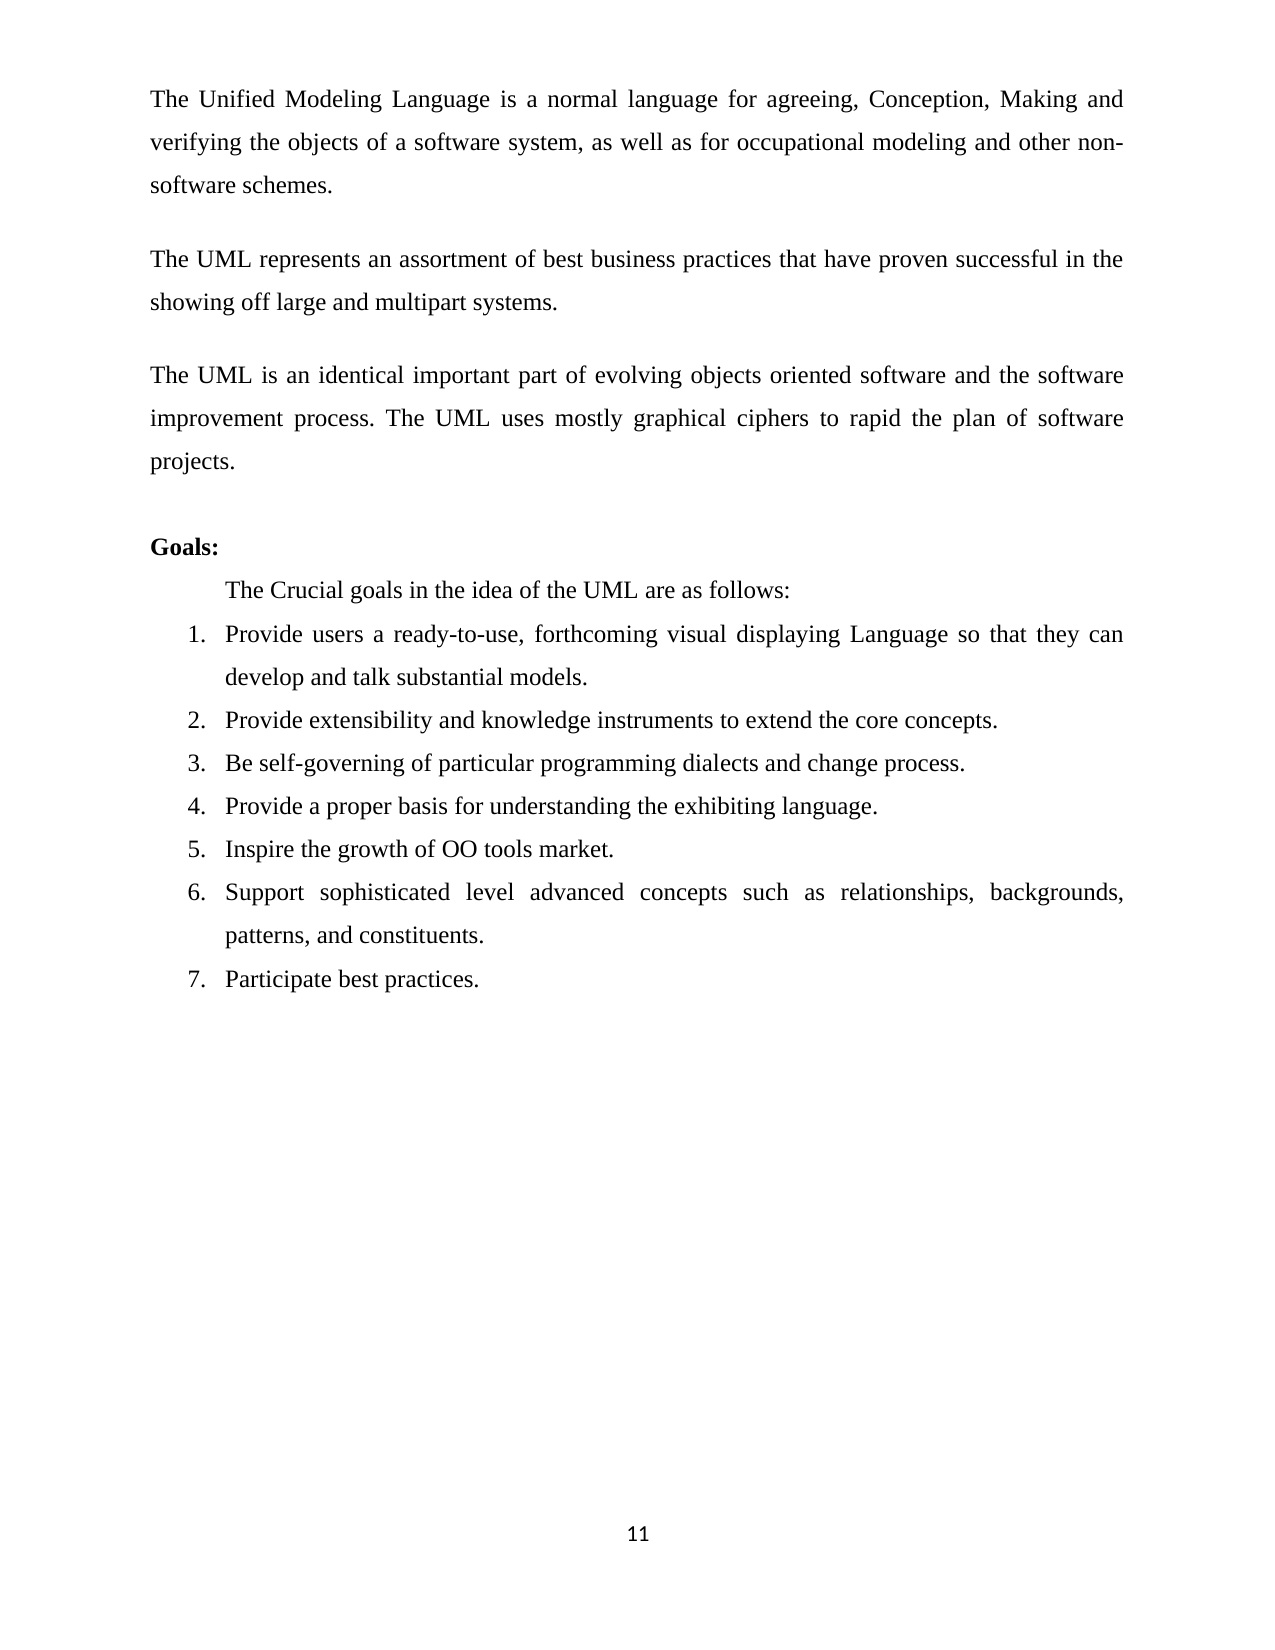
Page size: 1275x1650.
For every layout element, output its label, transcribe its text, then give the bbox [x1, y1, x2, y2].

list Provide a proper basis for understanding the exhibiting language. [187, 791, 1125, 820]
list Be self-governing of particular programming dialects and change process. [187, 748, 1125, 777]
list Provide extensibility and knowledge instruments to extend the core concepts. [187, 705, 1125, 734]
list The UML represents an assortment of best business practices that have proven successful in the showing off large and multipart systems. [150, 244, 1125, 316]
list The UML is an identical important part of evolving objects oriented software and the software improvement process. The UML uses mostly graphical ciphers to rapid the plan of software projects. [150, 360, 1125, 475]
list Goals: [150, 532, 1125, 561]
list Inspire the growth of OO tools market. [187, 834, 1125, 863]
list Support sophisticated level advanced concepts such as relationships, backgrounds, patterns, and constituents. [187, 877, 1125, 949]
list Provide users a ready-to-use, forthcoming visual displaying Language so that they can develop and talk substantial models. [187, 619, 1125, 691]
list The Crucial goals in the idea of the UML are as follows: [150, 576, 1125, 604]
list Participate best practices. [187, 964, 1125, 992]
list The Unified Modeling Language is a normal language for agreeing, Conception, Making and verifying the objects of a software system, as well as for occupational modeling and other non-software schemes. [150, 84, 1125, 199]
